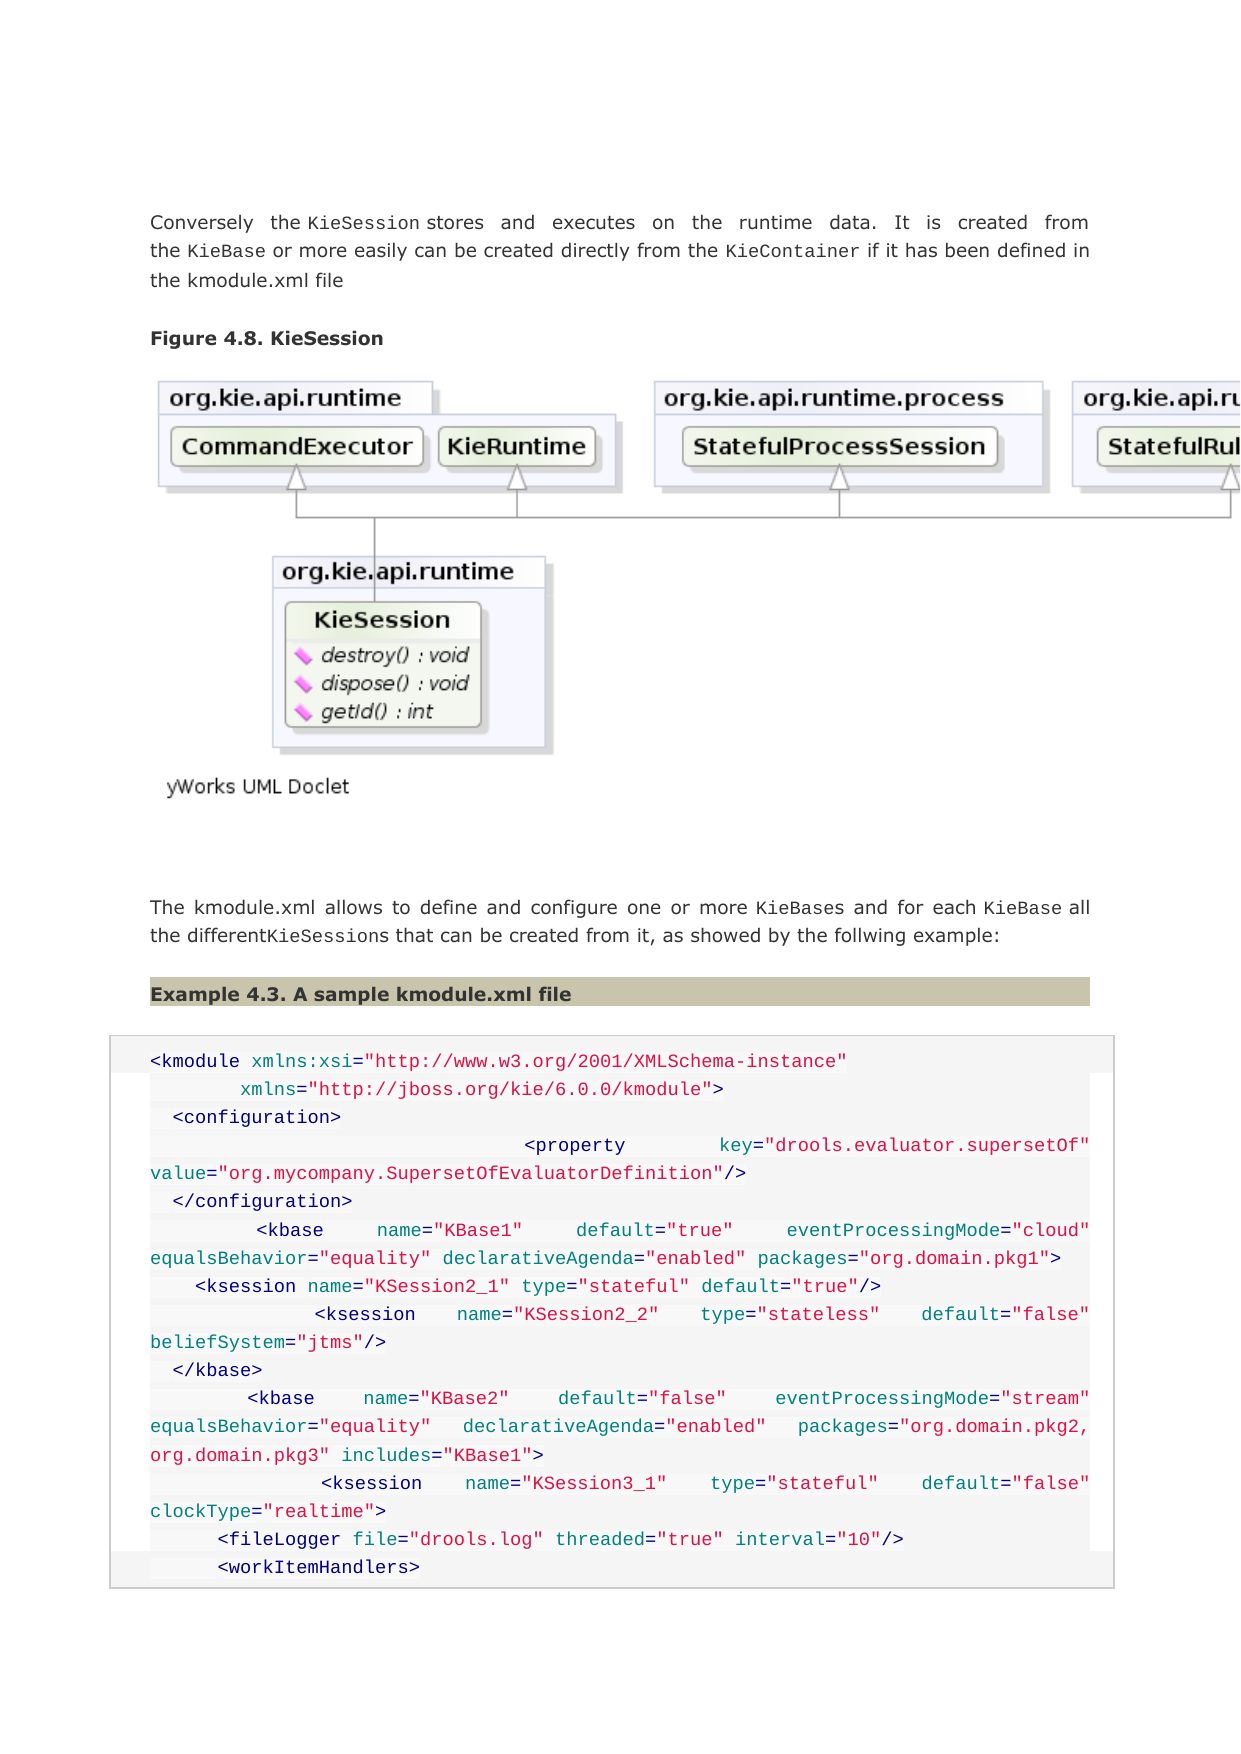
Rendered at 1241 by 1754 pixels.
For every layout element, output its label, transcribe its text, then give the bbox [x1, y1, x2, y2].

text <ksession name="KSession3_1" type="stateful" default="false" clockType="realtime"> [150, 1495, 1090, 1523]
title Figure 4.8. KieSession [150, 321, 1090, 349]
text <property key="drools.evaluator.supersetOf" value="org.mycompany.SupersetOfEvaluatorDefinition"/> [150, 1157, 1090, 1185]
text The kmodule.xml allows to define and configure one or more KieBases and for each KieBase all the differentKieSessions that can be created from it, as showed by the follwing example: [150, 892, 1090, 948]
text </kbase> [150, 1354, 1090, 1382]
text xmlns="http://jboss.org/kie/6.0.0/kmodule"> [150, 1073, 1090, 1101]
text <kmodule xmlns:xsi="http://www.w3.org/2001/XMLSchema-instance" [111, 1036, 1113, 1073]
text <fileLogger file="drools.log" threaded="true" interval="10"/> [150, 1523, 1090, 1541]
text </configuration> [150, 1185, 1090, 1213]
title Example 4.3. A sample kmodule.xml file [150, 977, 1090, 1006]
text <kbase name="KBase1" default="true" eventProcessingMode="cloud" equalsBehavior="equality" declarativeAgenda="enabled" packages="org.domain.pkg1"> [150, 1213, 1090, 1270]
text <ksession name="KSession2_2" type="stateless" default="false" beliefSystem="jtms"/> [150, 1326, 1090, 1354]
text <kbase name="KBase2" default="false" eventProcessingMode="stream" equalsBehavior="equality" declarativeAgenda="enabled" packages="org.domain.pkg2, org.domain.pkg3" includes="KBase1"> [150, 1382, 1090, 1467]
text <configuration> [150, 1101, 1090, 1129]
text <ksession name="KSession2_1" type="stateful" default="true"/> [150, 1270, 1090, 1298]
text <workItemHandlers> [111, 1541, 1113, 1587]
picture [156, 378, 1241, 814]
text Conversely the KieSession stores and executes on the runtime data. It is created from the KieBase or more easily can be created directly from the KieContainer if it has been defined in the kmodule.xml file [150, 207, 1090, 292]
